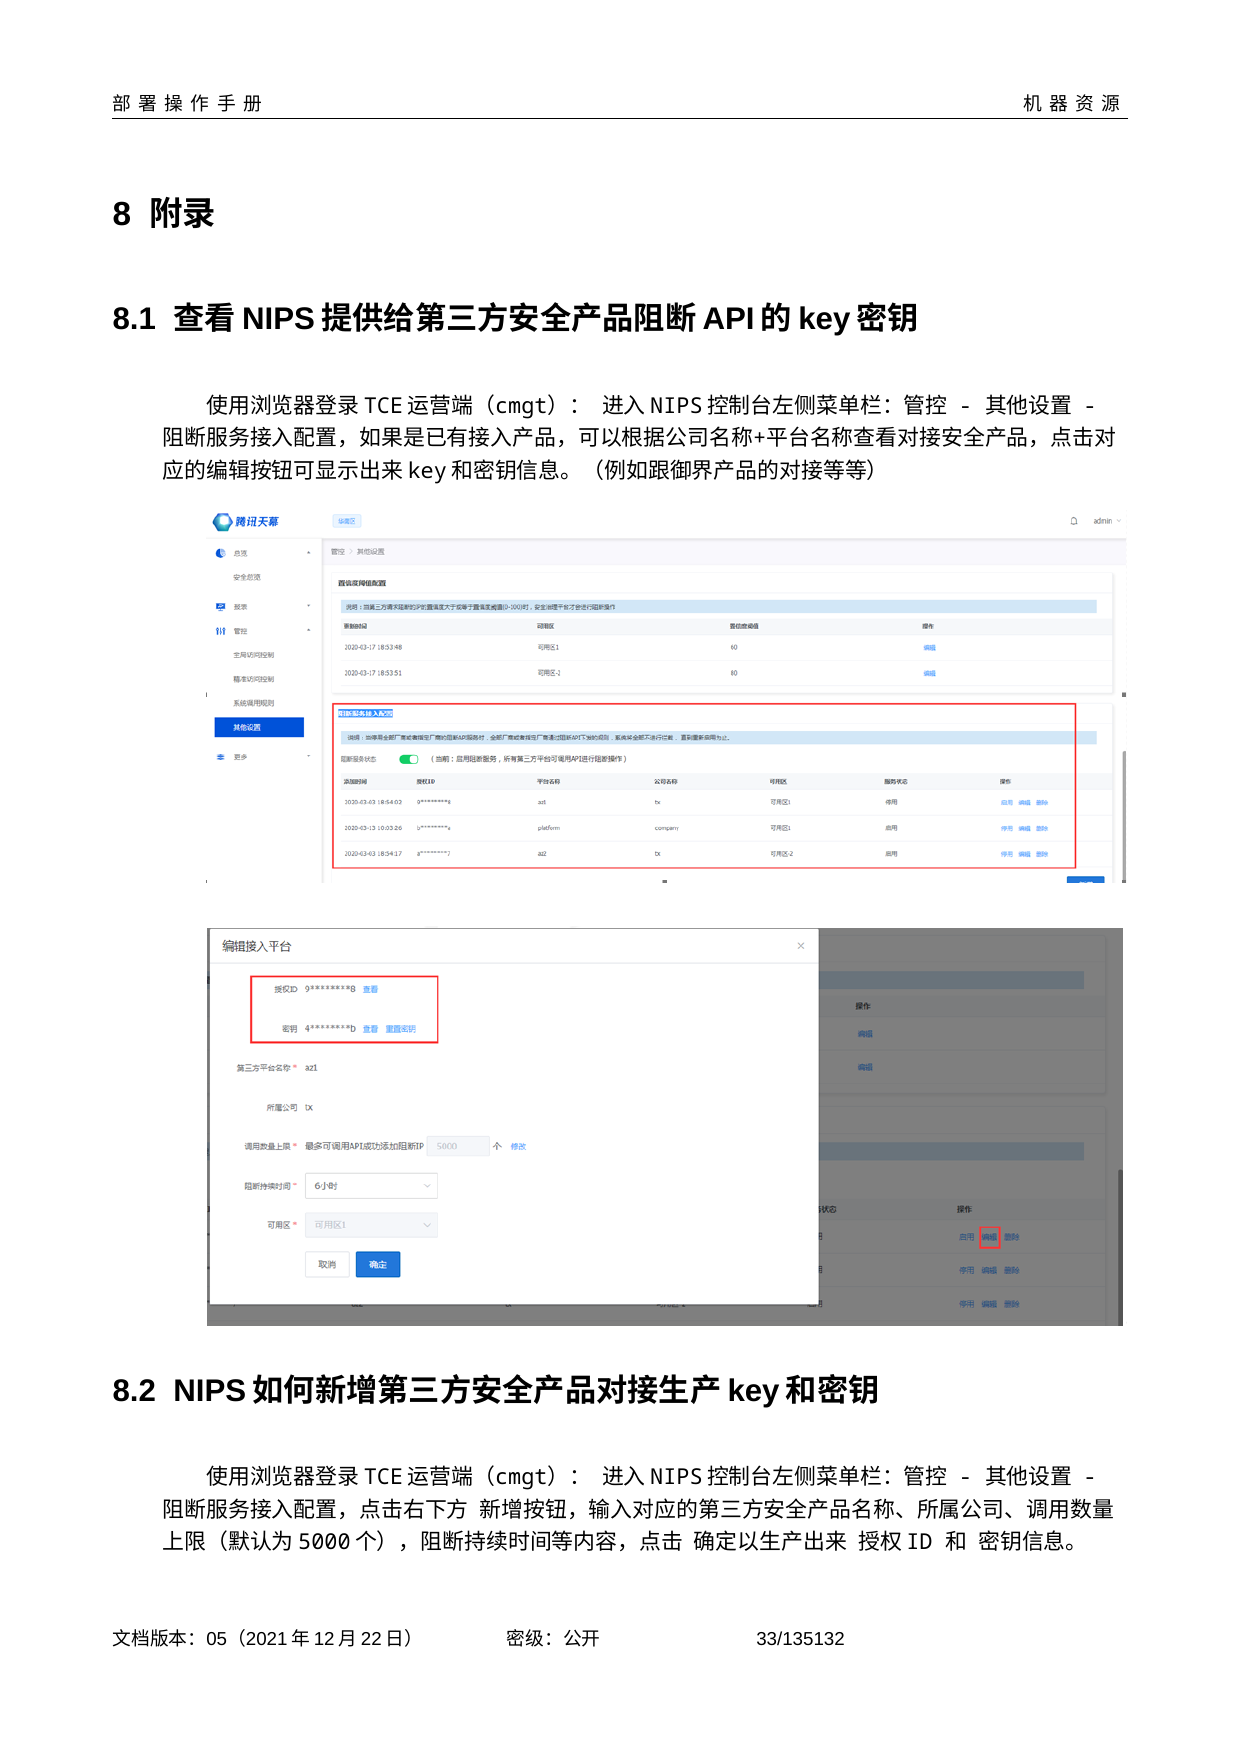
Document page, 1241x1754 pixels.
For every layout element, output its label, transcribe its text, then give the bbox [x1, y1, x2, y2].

text 查看NIPS提供给第三方安全产品阻断API的key密钥 [112, 283, 1128, 348]
text 使用浏览器登录TCE运营端（cmgt）： 进入NIPS控制台左侧菜单栏：管控 - 其他设置 - 阻断服务接入配置，如果是已有接入产品，可以根据公司名称+平台名称查看对接安全产品，点击对应的编辑按钮可显示出来key和密钥信息。（例如跟御界产品的对接等等） [162, 387, 1128, 485]
text 使用浏览器登录TCE运营端（cmgt）： 进入NIPS控制台左侧菜单栏：管控 - 其他设置 - 阻断服务接入配置，点击右下方 新增按钮，输入对应的第三方安全产品名称、所属公司、调用数量上限（默认为5000个），阻断持续时间等内容，点击 确定以生产出来 授权ID 和 密钥信息。 [162, 1459, 1128, 1556]
picture [206, 926, 1127, 1329]
text NIPS如何新增第三方安全产品对接生产key和密钥 [112, 1355, 1128, 1420]
text 附录 [112, 178, 1128, 243]
picture [206, 510, 1127, 883]
